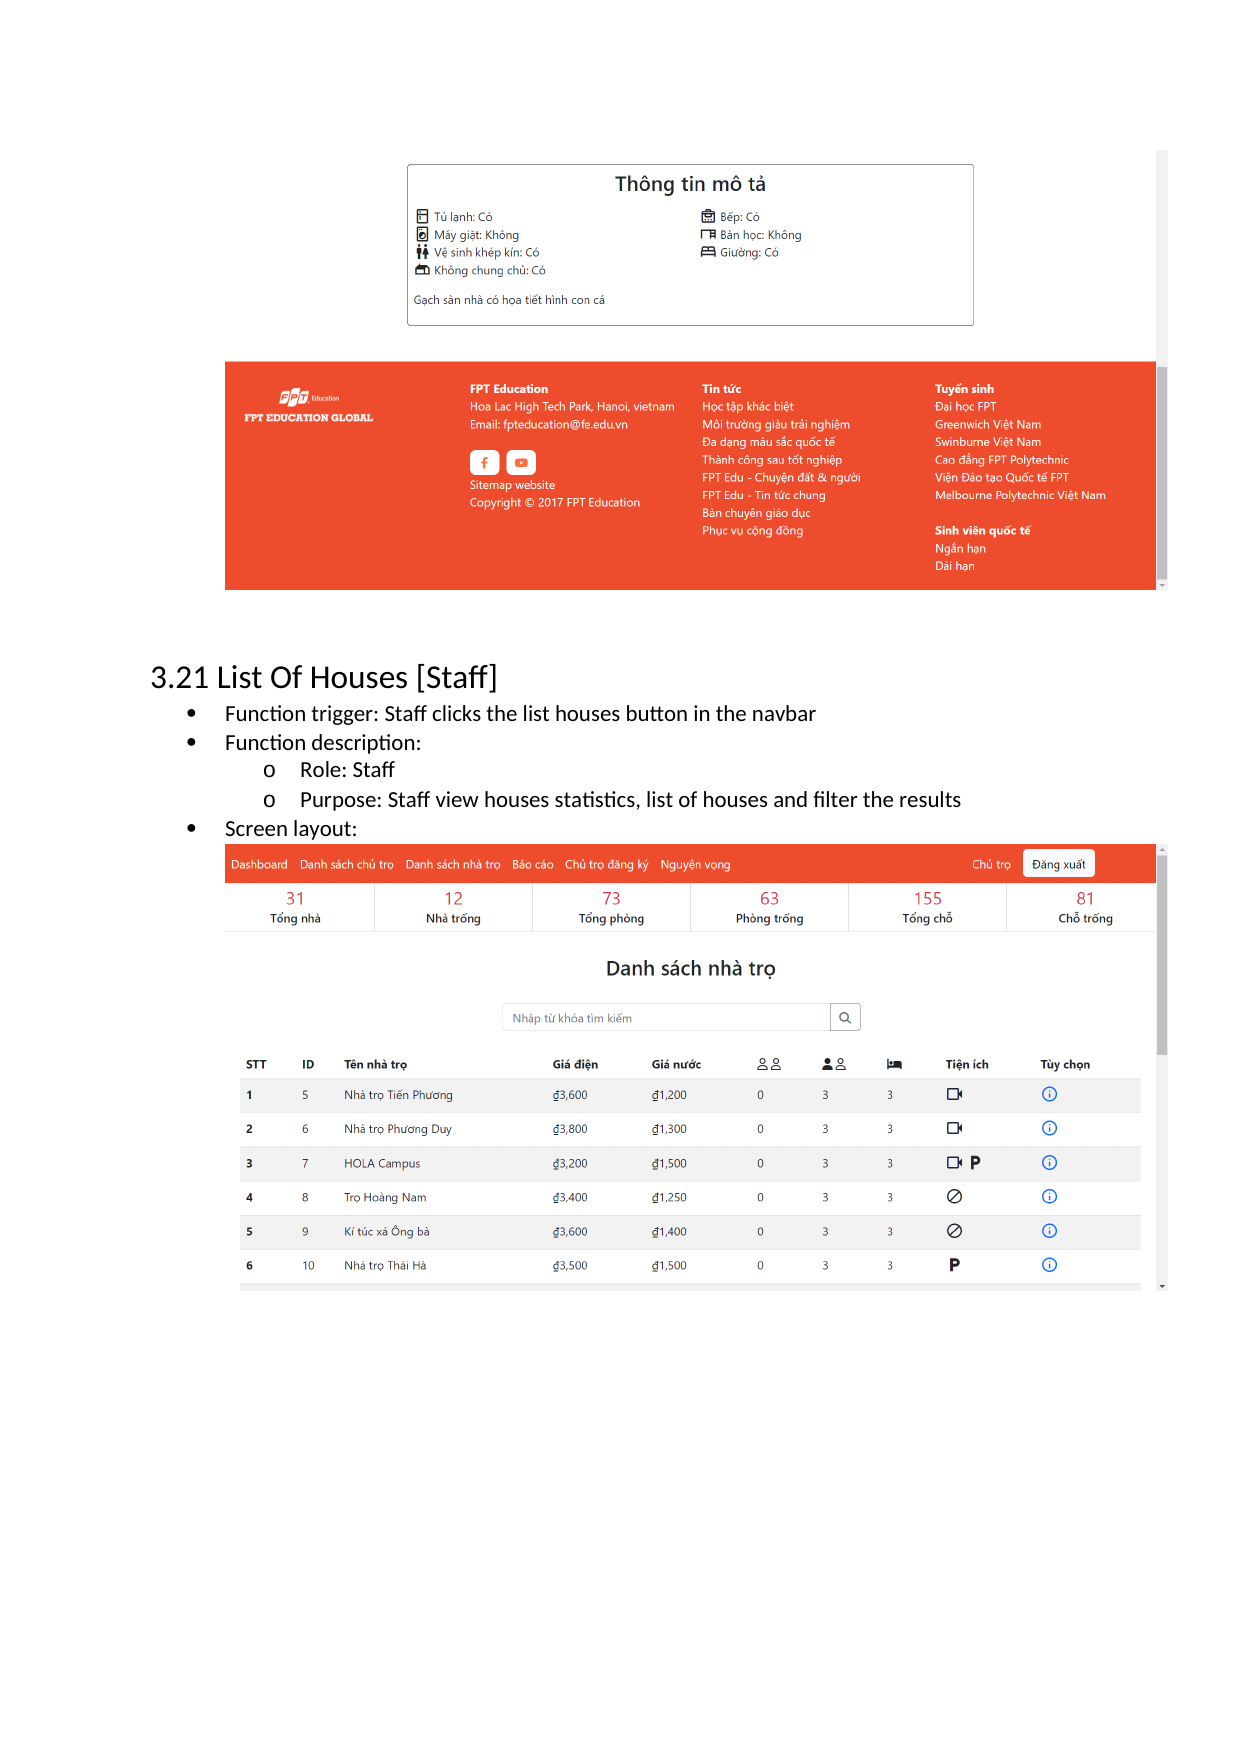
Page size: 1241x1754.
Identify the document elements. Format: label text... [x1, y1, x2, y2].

list Role: Staff [262, 756, 1093, 785]
list Function description: [187, 728, 1093, 756]
list Screen layout: [187, 814, 1093, 842]
picture [225, 150, 1168, 590]
list Purpose: Staff view houses statistics, list of houses and filter the results [262, 785, 1093, 814]
list Function trigger: Staff clicks the list houses button in the navbar [187, 699, 1093, 728]
picture [225, 844, 1168, 1291]
subtitle 3.21 List Of Houses [Staff] [150, 656, 1093, 696]
